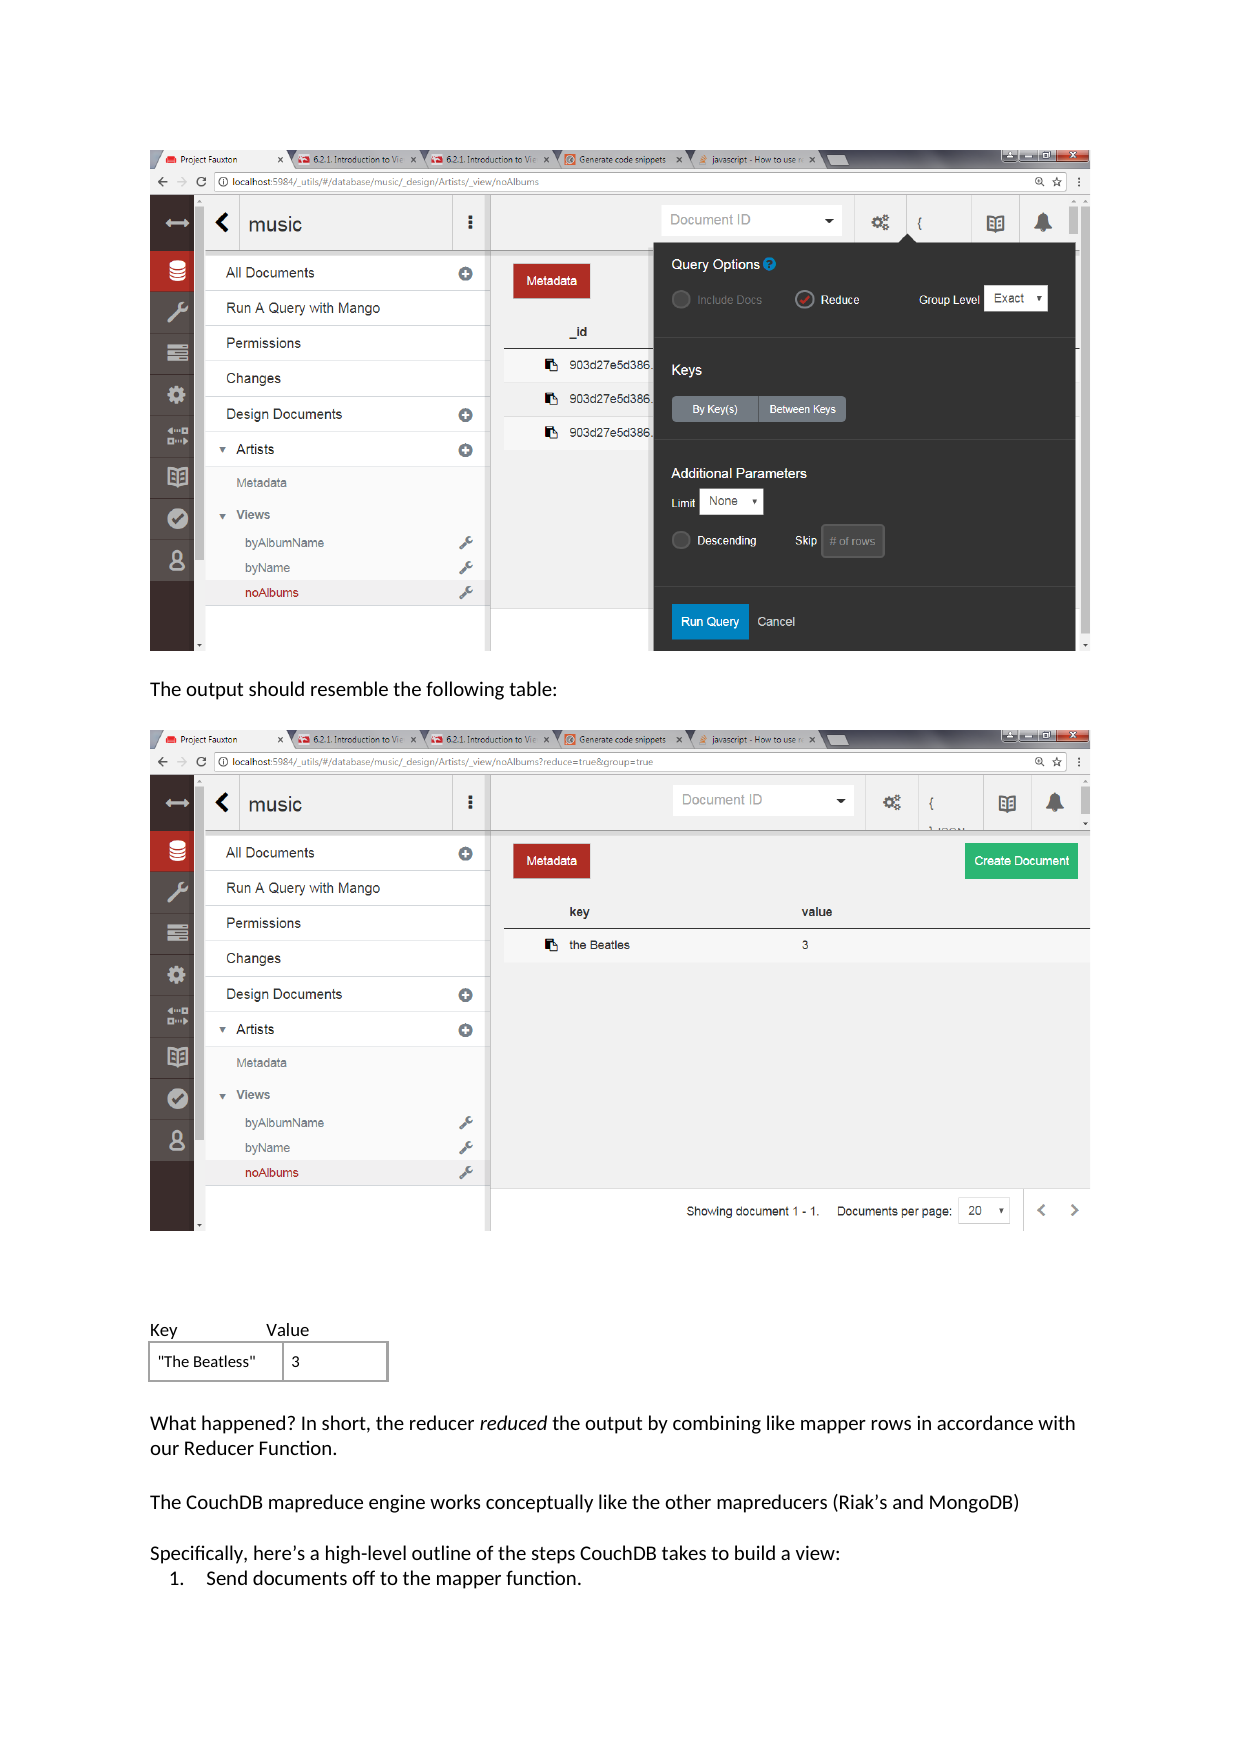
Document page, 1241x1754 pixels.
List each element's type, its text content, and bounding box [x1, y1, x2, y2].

text Key Value [150, 1318, 1090, 1341]
picture [150, 730, 1091, 1231]
table_header "The Beatless" [150, 1343, 282, 1380]
text What happened? In short, the reducer reduced the output by combining like mapper rows in accordance with our Reducer Function. [150, 1410, 1090, 1461]
text The output should resemble the following table: [150, 676, 1090, 702]
text The CouchDB mapreduce engine works conceptually like the other mapreducers (Riak’s and MongoDB) [150, 1489, 1090, 1514]
picture [150, 150, 1091, 651]
list Send documents off to the mapper function. [169, 1565, 1090, 1591]
text Specifically, here’s a high-level outline of the steps CouchDB takes to build a view: [150, 1540, 1090, 1565]
table_header 3 [284, 1343, 386, 1380]
